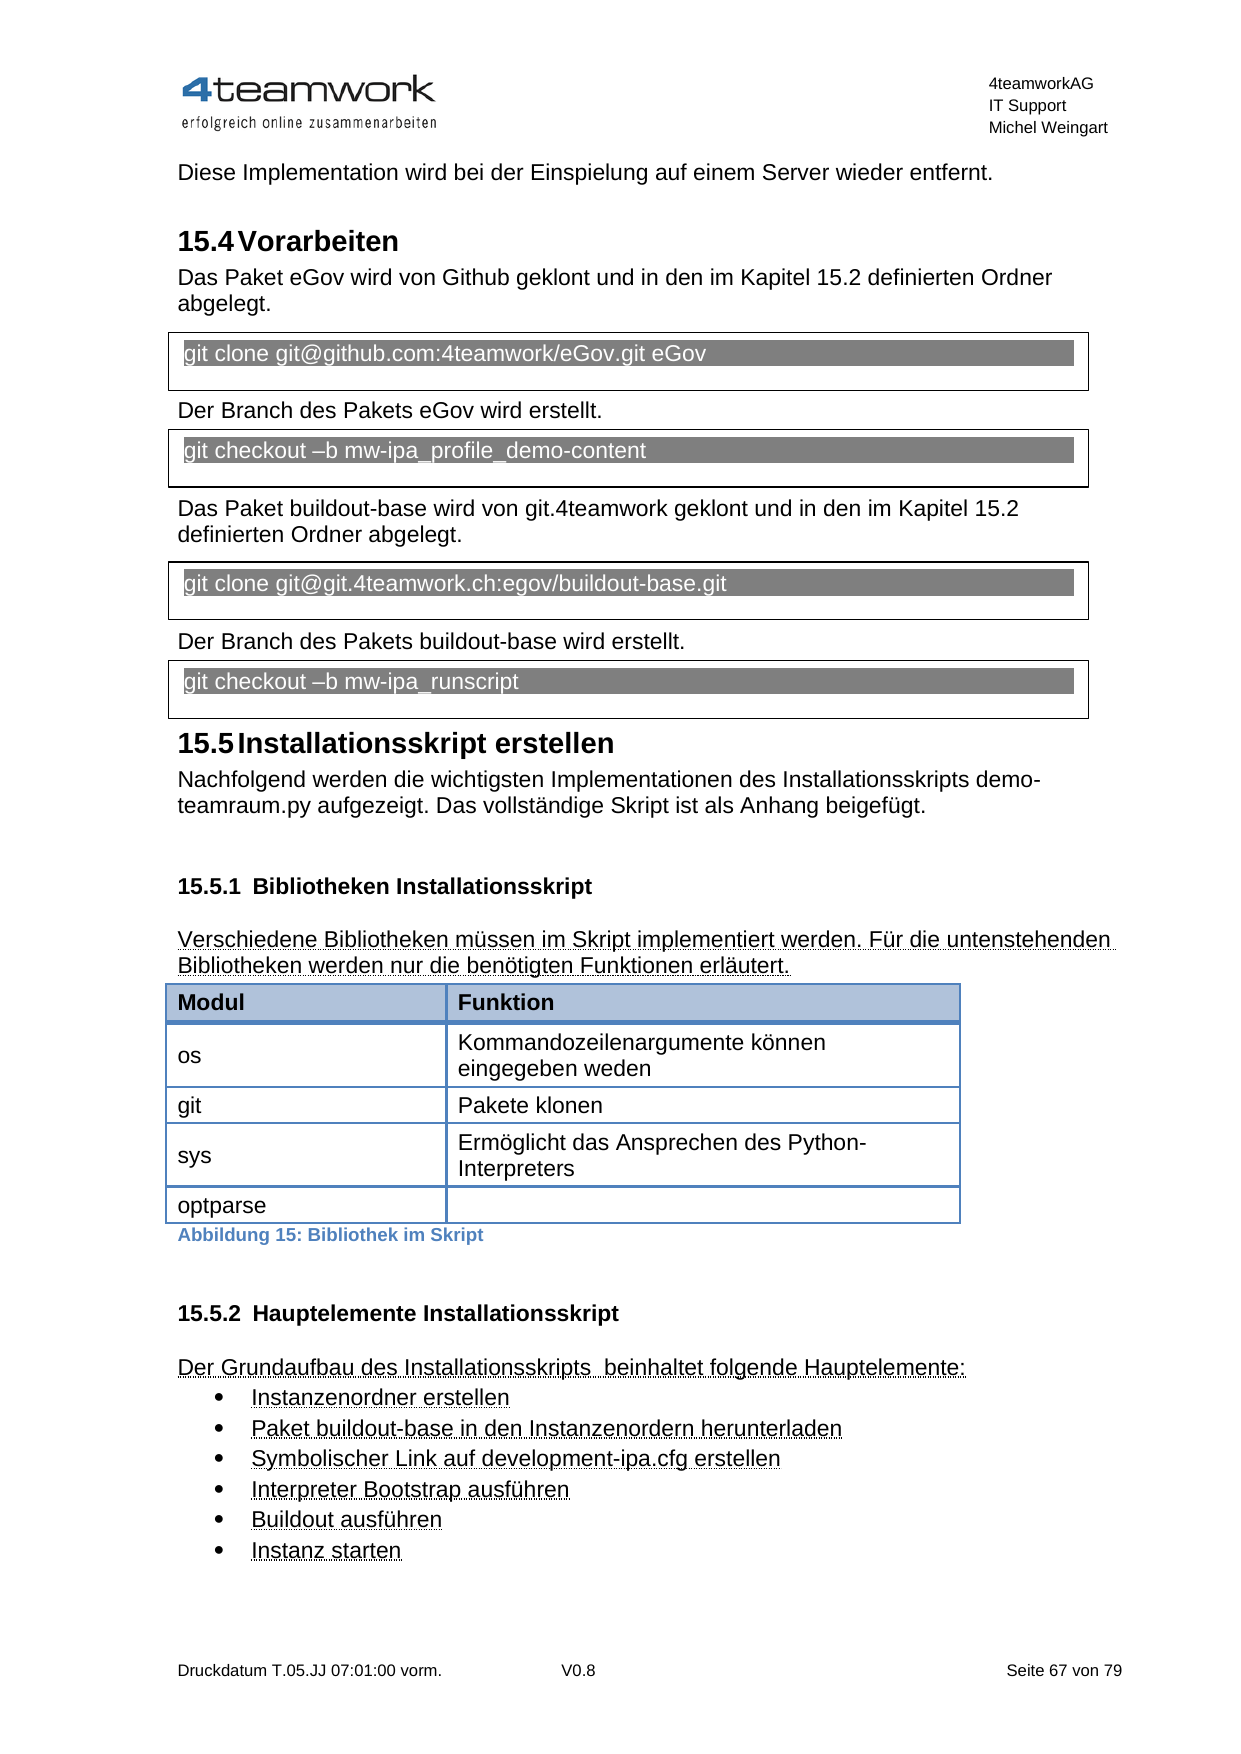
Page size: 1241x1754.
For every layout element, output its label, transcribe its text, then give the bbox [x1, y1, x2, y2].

text Das Paket eGov wird von Github geklont und in den im Kapitel 15.2 definierten Ordner abgelegt. [177, 264, 1122, 317]
list Interpreter Bootstrap ausführen [215, 1476, 1122, 1502]
text Das Paket buildout-base wird von git.4teamwork geklont und in den im Kapitel 15.2 definierten Ordner abgelegt. [177, 495, 1122, 548]
table_cell Kommandozeilenargumente können eingegeben weden [448, 1025, 959, 1086]
table_header Modul [167, 985, 445, 1020]
table_cell optparse [167, 1188, 445, 1222]
text Der Branch des Pakets eGov wird erstellt. [177, 397, 1122, 423]
text Diese Implementation wird bei der Einspielung auf einem Server wieder entfernt. [177, 159, 1122, 185]
subtitle Bibliotheken Installationsskript [177, 873, 1122, 899]
list Symbolischer Link auf development-ipa.cfg erstellen [215, 1445, 1122, 1471]
table_cell sys [167, 1124, 445, 1185]
subtitle Hauptelemente Installationsskript [177, 1300, 1122, 1326]
subtitle Vorarbeiten [177, 224, 1122, 258]
table_cell Pakete klonen [448, 1088, 959, 1122]
text Der Branch des Pakets buildout-base wird erstellt. [177, 628, 1122, 654]
text Nachfolgend werden die wichtigsten Implementationen des Installationsskripts demo-teamraum.py aufgezeigt. Das vollständige Skript ist als Anhang beigefügt. [177, 766, 1122, 818]
table_cell [448, 1188, 959, 1222]
text Der Grundaufbau des Installationsskripts beinhaltet folgende Hauptelemente: [177, 1353, 1122, 1380]
subtitle Installationsskript erstellen [177, 726, 1122, 759]
text Verschiedene Bibliotheken müssen im Skript implementiert werden. Für die untenstehenden Bibliotheken werden nur die benötigten Funktionen erläutert. [177, 926, 1122, 979]
list Buildout ausführen [215, 1506, 1122, 1532]
list Paket buildout-base in den Instanzenordern herunterladen [215, 1414, 1122, 1441]
picture [177, 69, 440, 134]
list Instanz starten [215, 1537, 1122, 1563]
table_cell Ermöglicht das Ansprechen des Python-Interpreters [448, 1124, 959, 1185]
table_header Funktion [448, 985, 959, 1020]
table_cell git [167, 1088, 445, 1122]
list Instanzenordner erstellen [215, 1384, 1122, 1410]
table_cell os [167, 1025, 445, 1086]
